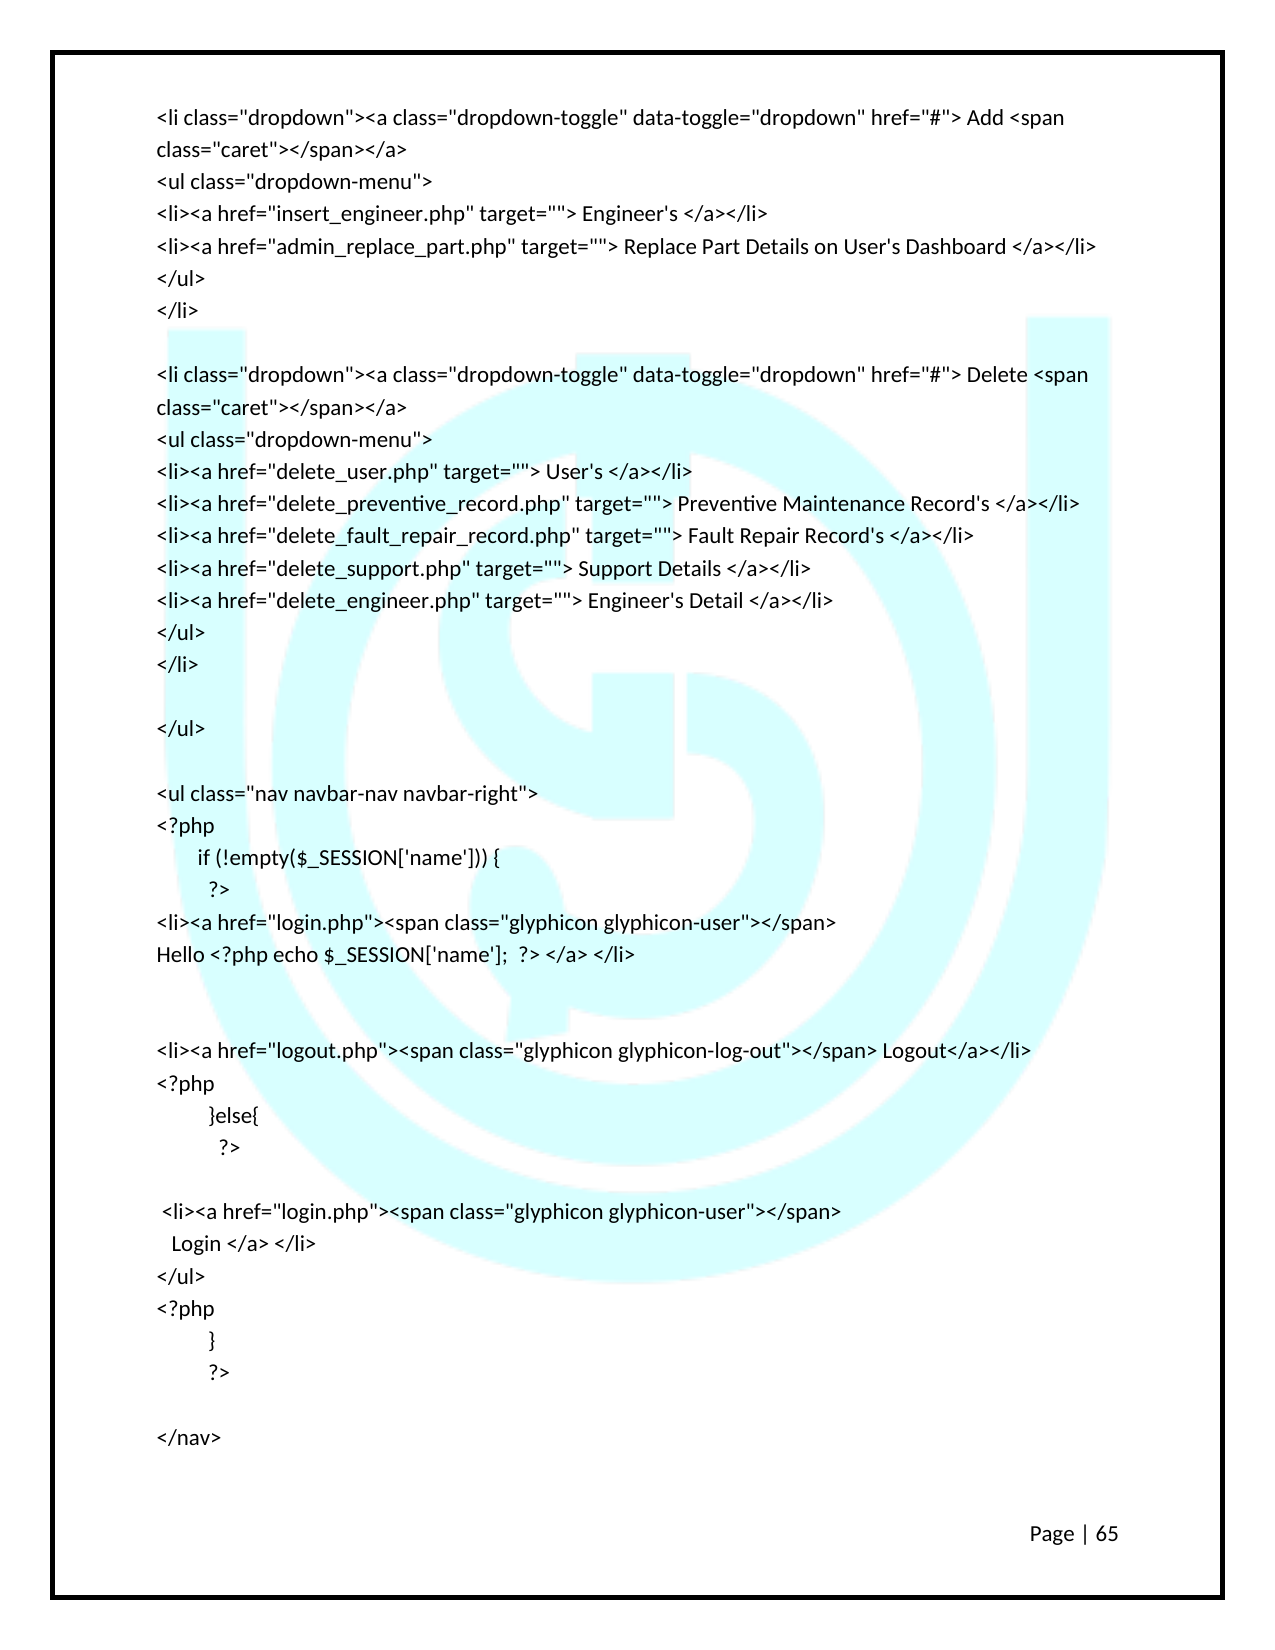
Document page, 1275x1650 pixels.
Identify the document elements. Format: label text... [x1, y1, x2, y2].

text <li><a href="delete_user.php" target=""> User's </a></li> [156, 457, 1118, 485]
text <li><a href="delete_engineer.php" target=""> Engineer's Detail </a></li> [156, 586, 1118, 614]
text </nav> [156, 1423, 1118, 1451]
text <li class="dropdown"><a class="dropdown-toggle" data-toggle="dropdown" href="#"> Add <span class="caret"></span></a> [156, 103, 1118, 163]
text <li><a href="login.php"><span class="glyphicon glyphicon-user"></span> [156, 908, 1118, 936]
text </ul> [156, 714, 1118, 743]
text ?> [156, 1133, 1118, 1161]
text <?php [156, 1294, 1118, 1322]
text <li><a href="delete_fault_repair_record.php" target=""> Fault Repair Record's </a></li> [156, 521, 1118, 549]
text Login </a> </li> [156, 1229, 1118, 1258]
text </ul> [156, 264, 1118, 292]
text <ul class="nav navbar-nav navbar-right"> [156, 779, 1118, 807]
text <li><a href="insert_engineer.php" target=""> Engineer's </a></li> [156, 199, 1118, 228]
text <li><a href="delete_preventive_record.php" target=""> Preventive Maintenance Record's </a></li> [156, 489, 1118, 517]
text }else{ [156, 1101, 1118, 1129]
text <li class="dropdown"><a class="dropdown-toggle" data-toggle="dropdown" href="#"> Delete <span class="caret"></span></a> [156, 361, 1118, 421]
text <li><a href="logout.php"><span class="glyphicon glyphicon-log-out"></span> Logout</a></li> [156, 1036, 1118, 1064]
text <li><a href="admin_replace_part.php" target=""> Replace Part Details on User's Dashboard </a></li> [156, 232, 1118, 260]
text <?php [156, 1069, 1118, 1097]
text Hello <?php echo $_SESSION['name']; ?> </a> </li> [156, 940, 1118, 968]
text </ul> [156, 618, 1118, 646]
text </ul> [156, 1262, 1118, 1290]
text <ul class="dropdown-menu"> [156, 167, 1118, 195]
text <ul class="dropdown-menu"> [156, 425, 1118, 453]
text </li> [156, 650, 1118, 678]
text ?> [156, 1358, 1118, 1386]
text <li><a href="login.php"><span class="glyphicon glyphicon-user"></span> [156, 1197, 1118, 1225]
text } [156, 1326, 1118, 1354]
text <li><a href="delete_support.php" target=""> Support Details </a></li> [156, 554, 1118, 582]
text ?> [156, 876, 1118, 903]
text <?php [156, 811, 1118, 839]
text if (!empty($_SESSION['name'])) { [156, 843, 1118, 871]
text </li> [156, 296, 1118, 324]
